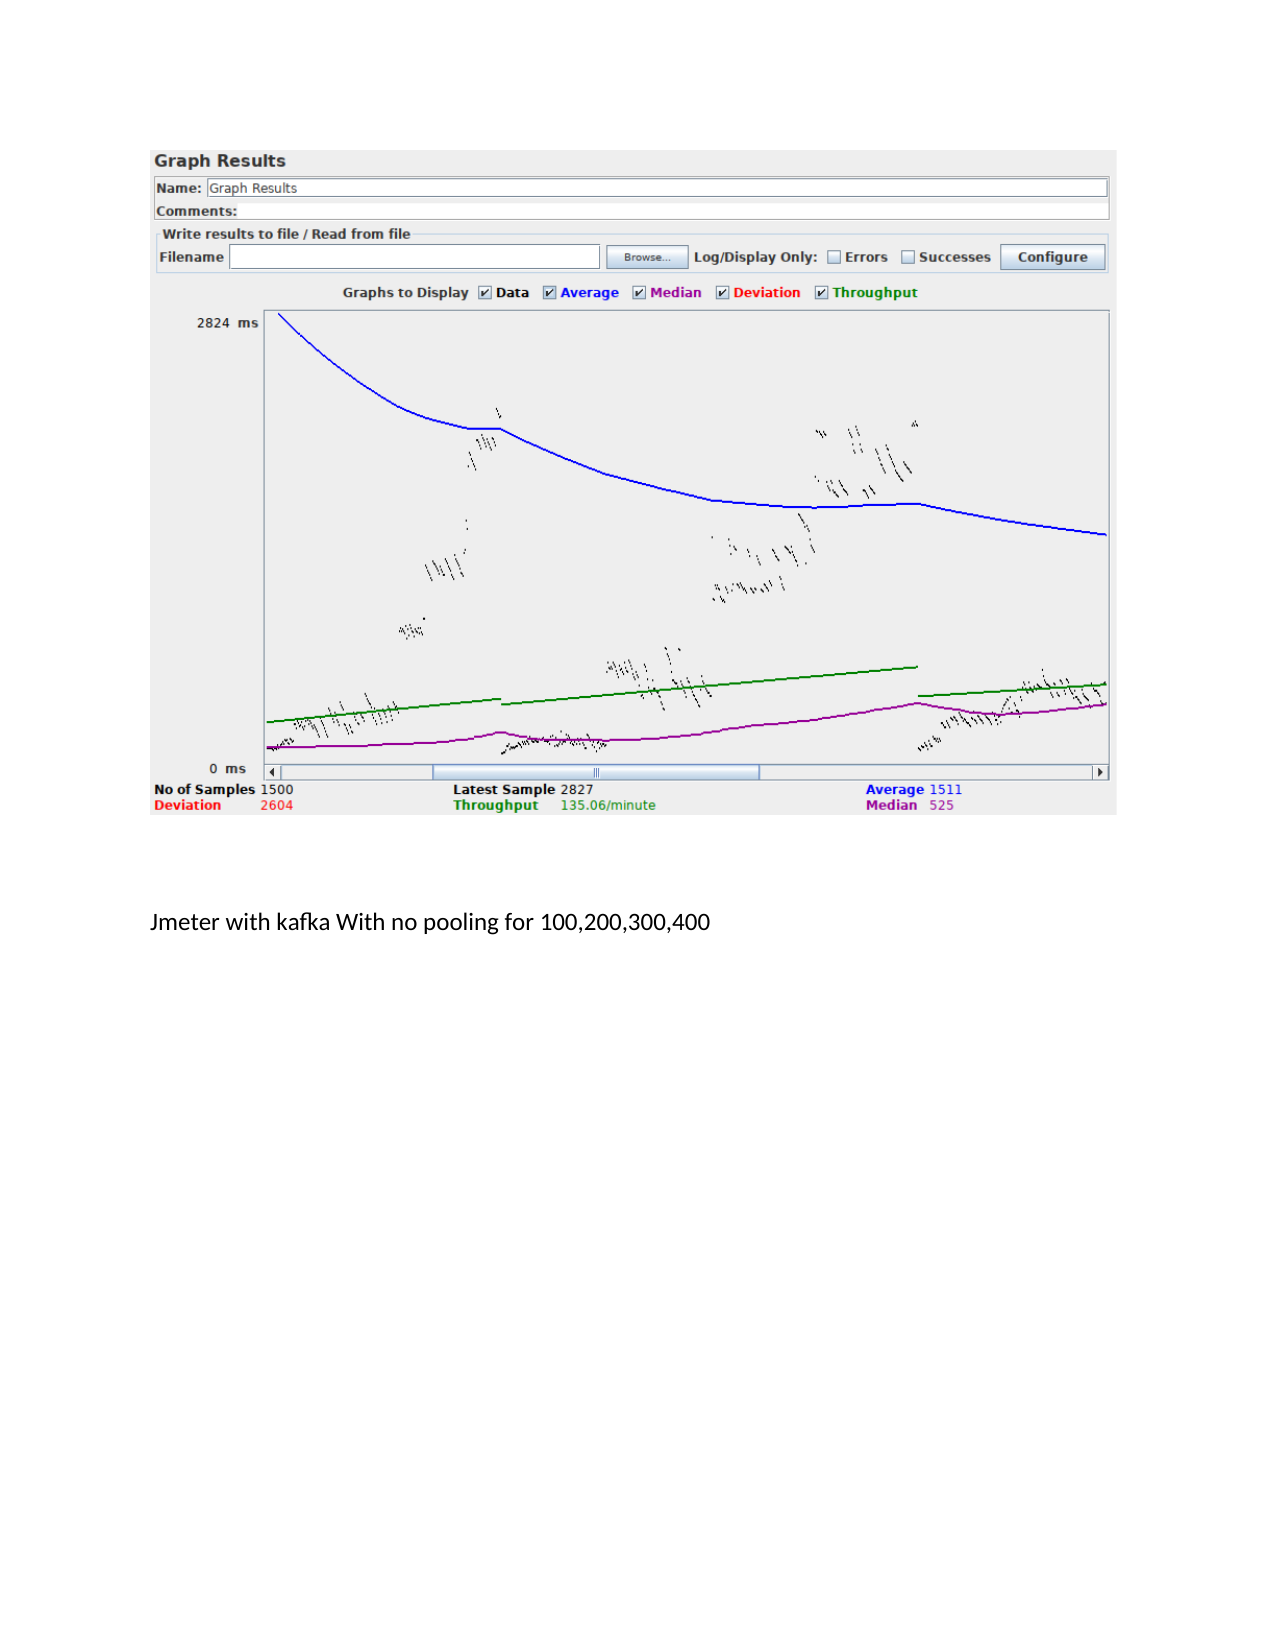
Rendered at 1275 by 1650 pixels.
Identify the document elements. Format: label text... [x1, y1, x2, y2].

text Jmeter with kafka With no pooling for 100,200,300,400 [150, 906, 1125, 937]
picture [150, 150, 1117, 815]
